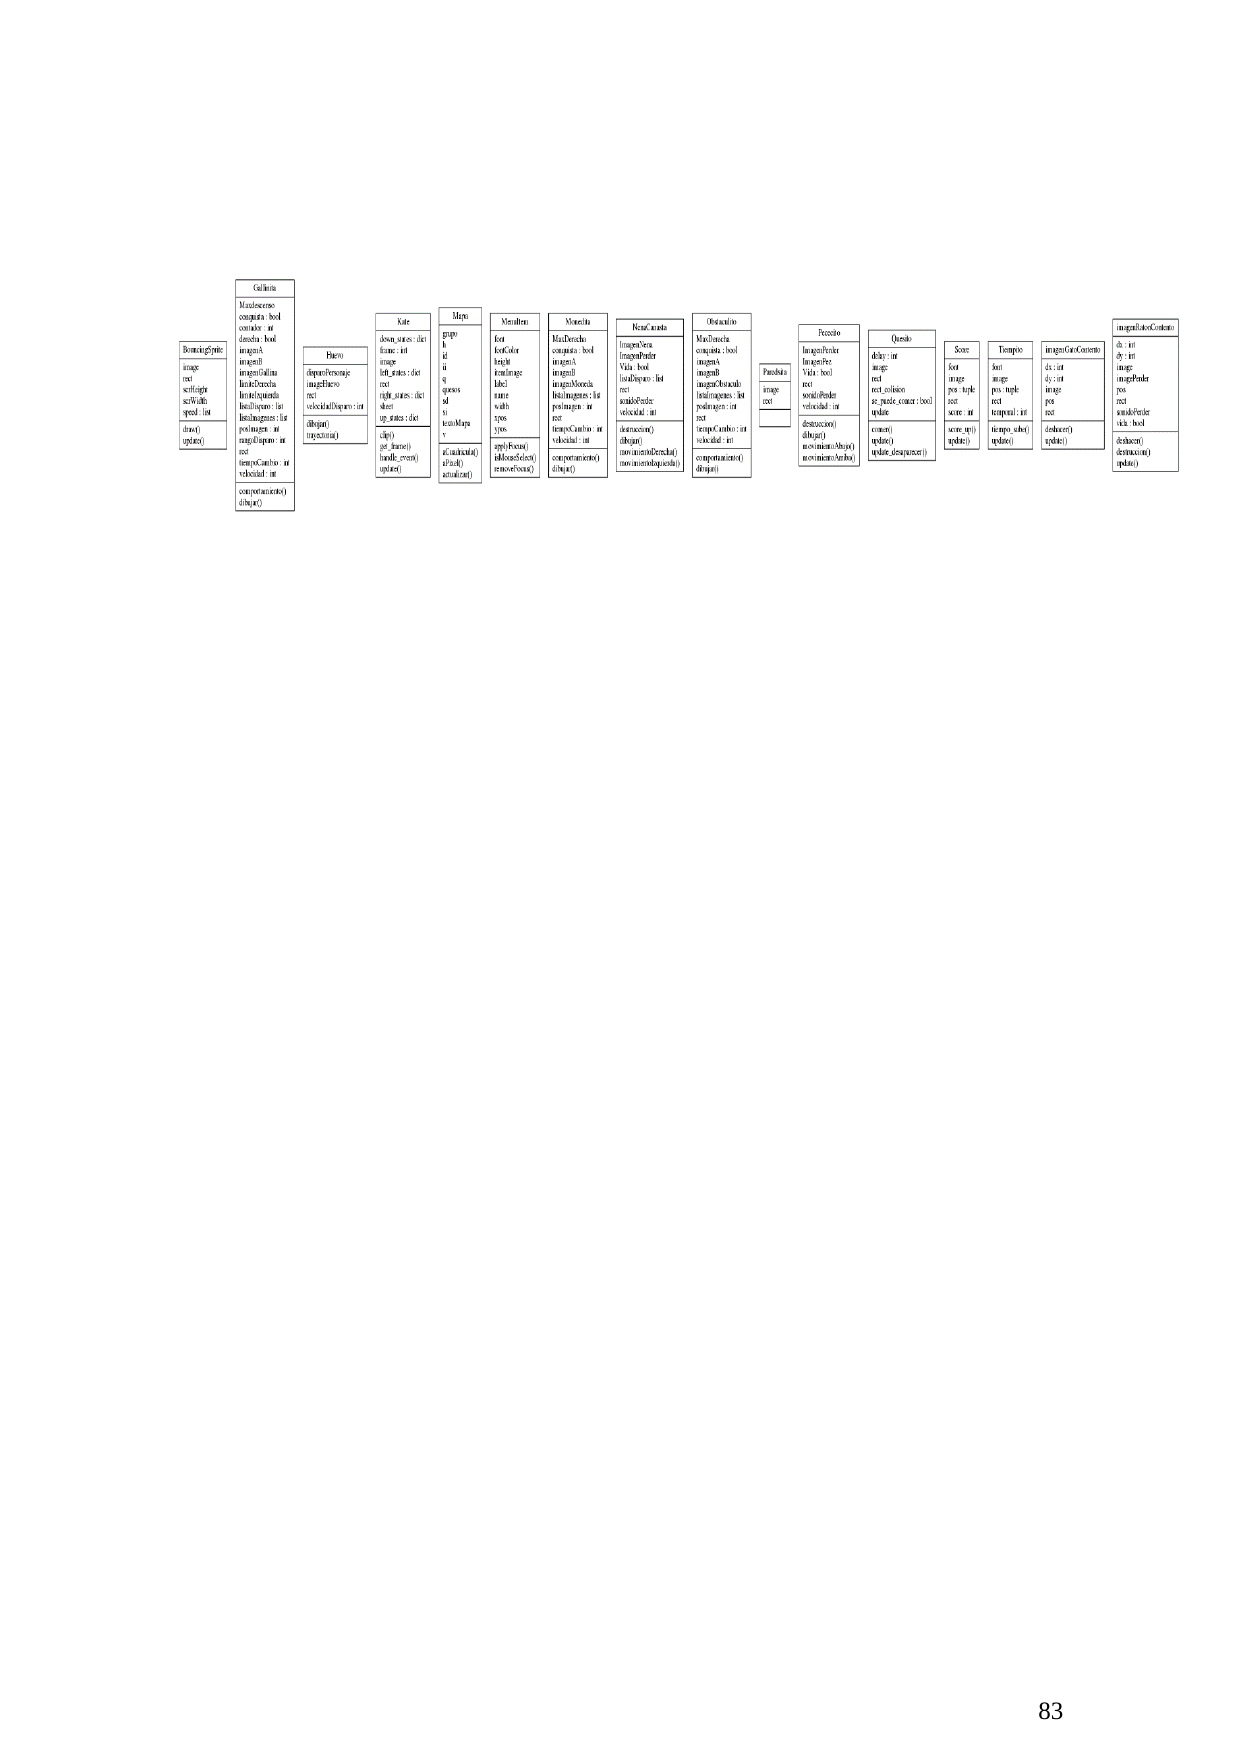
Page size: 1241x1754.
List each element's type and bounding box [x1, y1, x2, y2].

picture [177, 277, 1180, 514]
